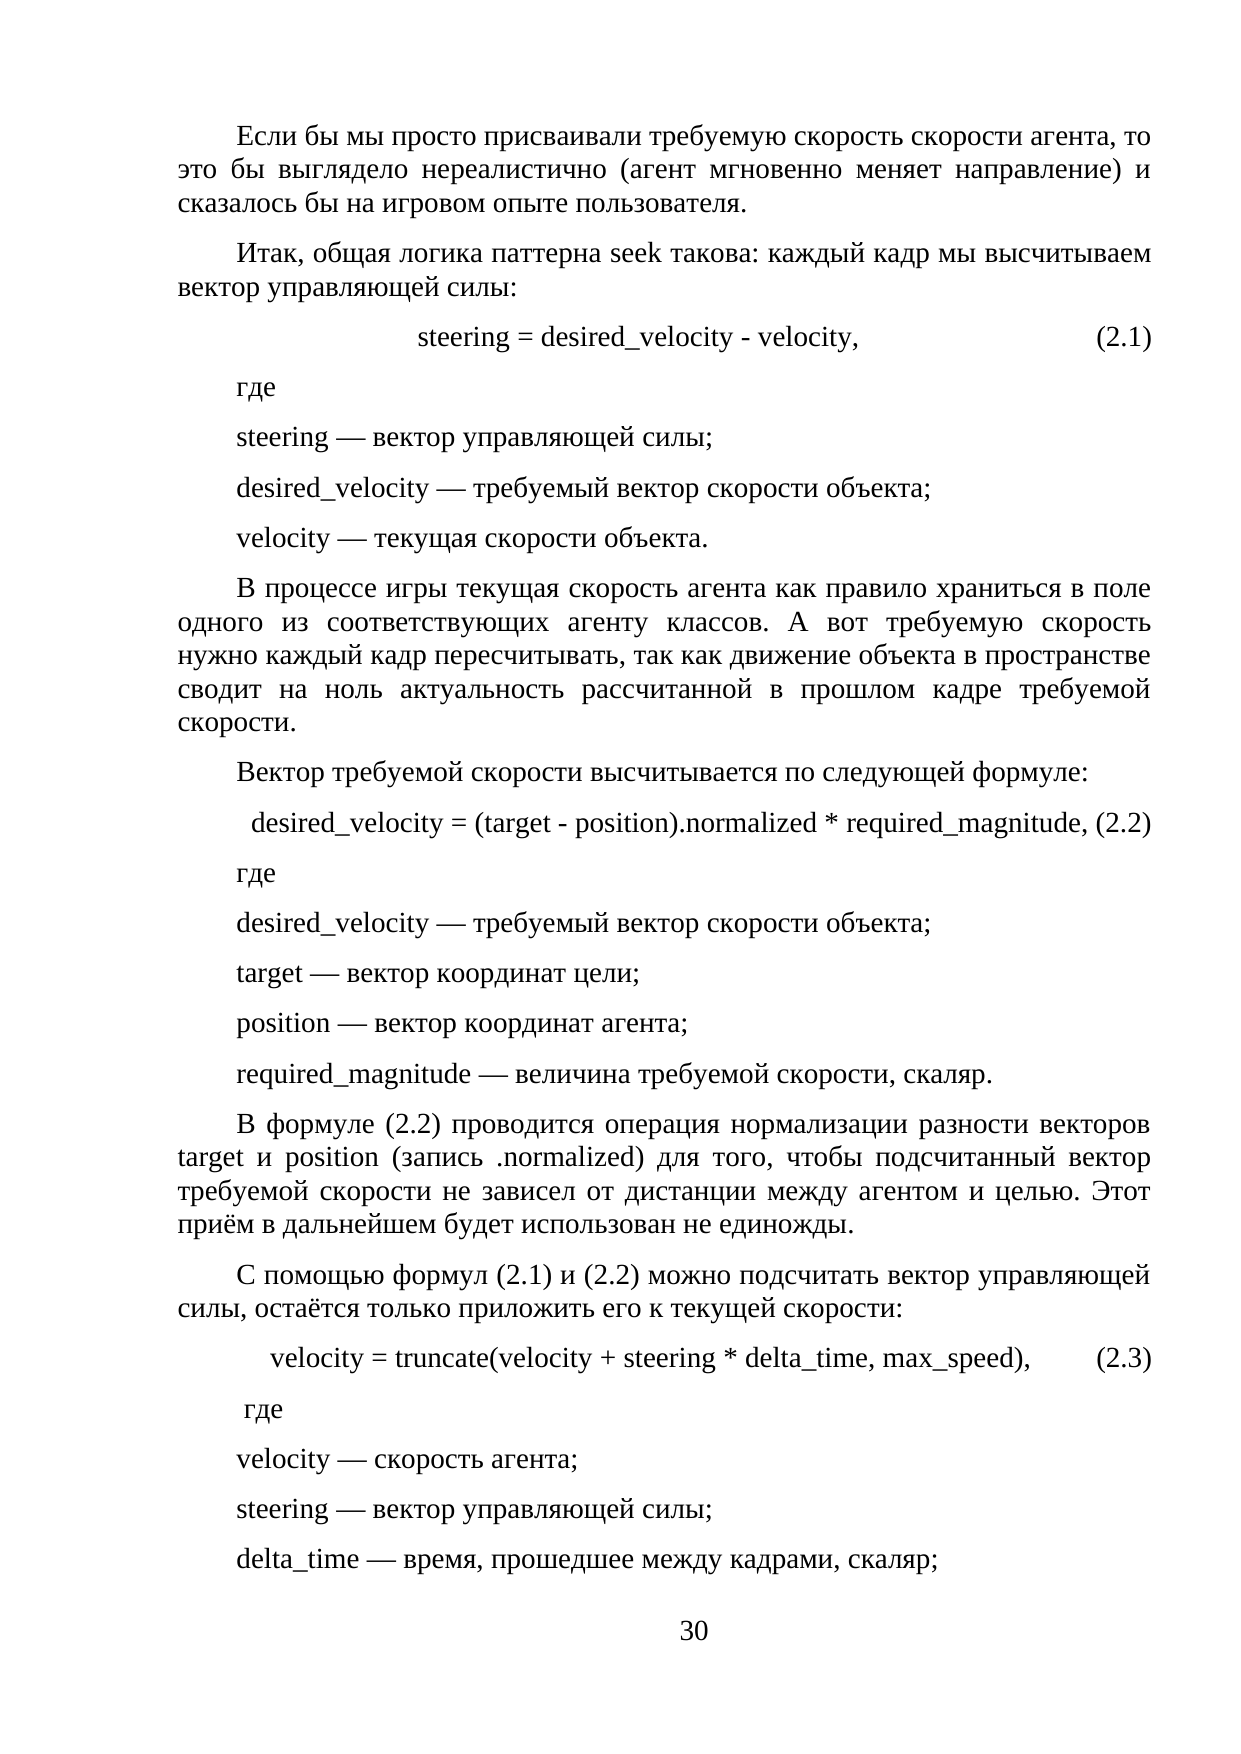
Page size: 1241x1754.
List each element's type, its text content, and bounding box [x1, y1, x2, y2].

text Итак, общая логика паттерна seek такова: каждый кадр мы высчитываем вектор управляющей силы: [177, 235, 1152, 302]
text Вектор требуемой скорости высчитывается по следующей формуле: [177, 754, 1152, 788]
text Если бы мы просто присваивали требуемую скорость скорости агента, то это бы выглядело нереалистично (агент мгновенно меняет направление) и сказалось бы на игровом опыте пользователя. [177, 118, 1152, 219]
text steering ― вектор управляющей силы; [177, 1491, 1152, 1525]
text velocity ― скорость агента; [177, 1441, 1152, 1474]
text velocity ― текущая скорости объекта. [177, 520, 1152, 553]
text где [177, 1391, 1152, 1424]
text desired_velocity ― требуемый вектор скорости объекта; [177, 905, 1152, 939]
text С помощью формул (2.1) и (2.2) можно подсчитать вектор управляющей силы, остаётся только приложить его к текущей скорости: [177, 1257, 1152, 1324]
text где [177, 369, 1152, 403]
text velocity = truncate(velocity + steering * delta_time, max_speed), (2.3) [177, 1341, 1152, 1374]
text steering = desired_velocity - velocity, (2.1) [177, 319, 1152, 353]
text В формуле (2.2) проводится операция нормализации разности векторов target и position (запись .normalized) для того, чтобы подсчитанный вектор требуемой скорости не зависел от дистанции между агентом и целью. Этот приём в дальнейшем будет использован не единожды. [177, 1106, 1152, 1240]
text где [177, 855, 1152, 888]
text target ― вектор координат цели; [177, 955, 1152, 989]
text В процессе игры текущая скорость агента как правило храниться в поле одного из соответствующих агенту классов. А вот требуемую скорость нужно каждый кадр пересчитывать, так как движение объекта в пространстве сводит на ноль актуальность рассчитанной в прошлом кадре требуемой скорости. [177, 570, 1152, 738]
text desired_velocity ― требуемый вектор скорости объекта; [177, 470, 1152, 503]
text required_magnitude ― величина требуемой скорости, скаляр. [177, 1056, 1152, 1089]
text desired_velocity = (target - position).normalized * required_magnitude, (2.2) [177, 805, 1152, 838]
text position ― вектор координат агента; [177, 1006, 1152, 1039]
text steering ― вектор управляющей силы; [177, 419, 1152, 453]
text delta_time ― время, прошедшее между кадрами, скаляр; [177, 1541, 1152, 1575]
